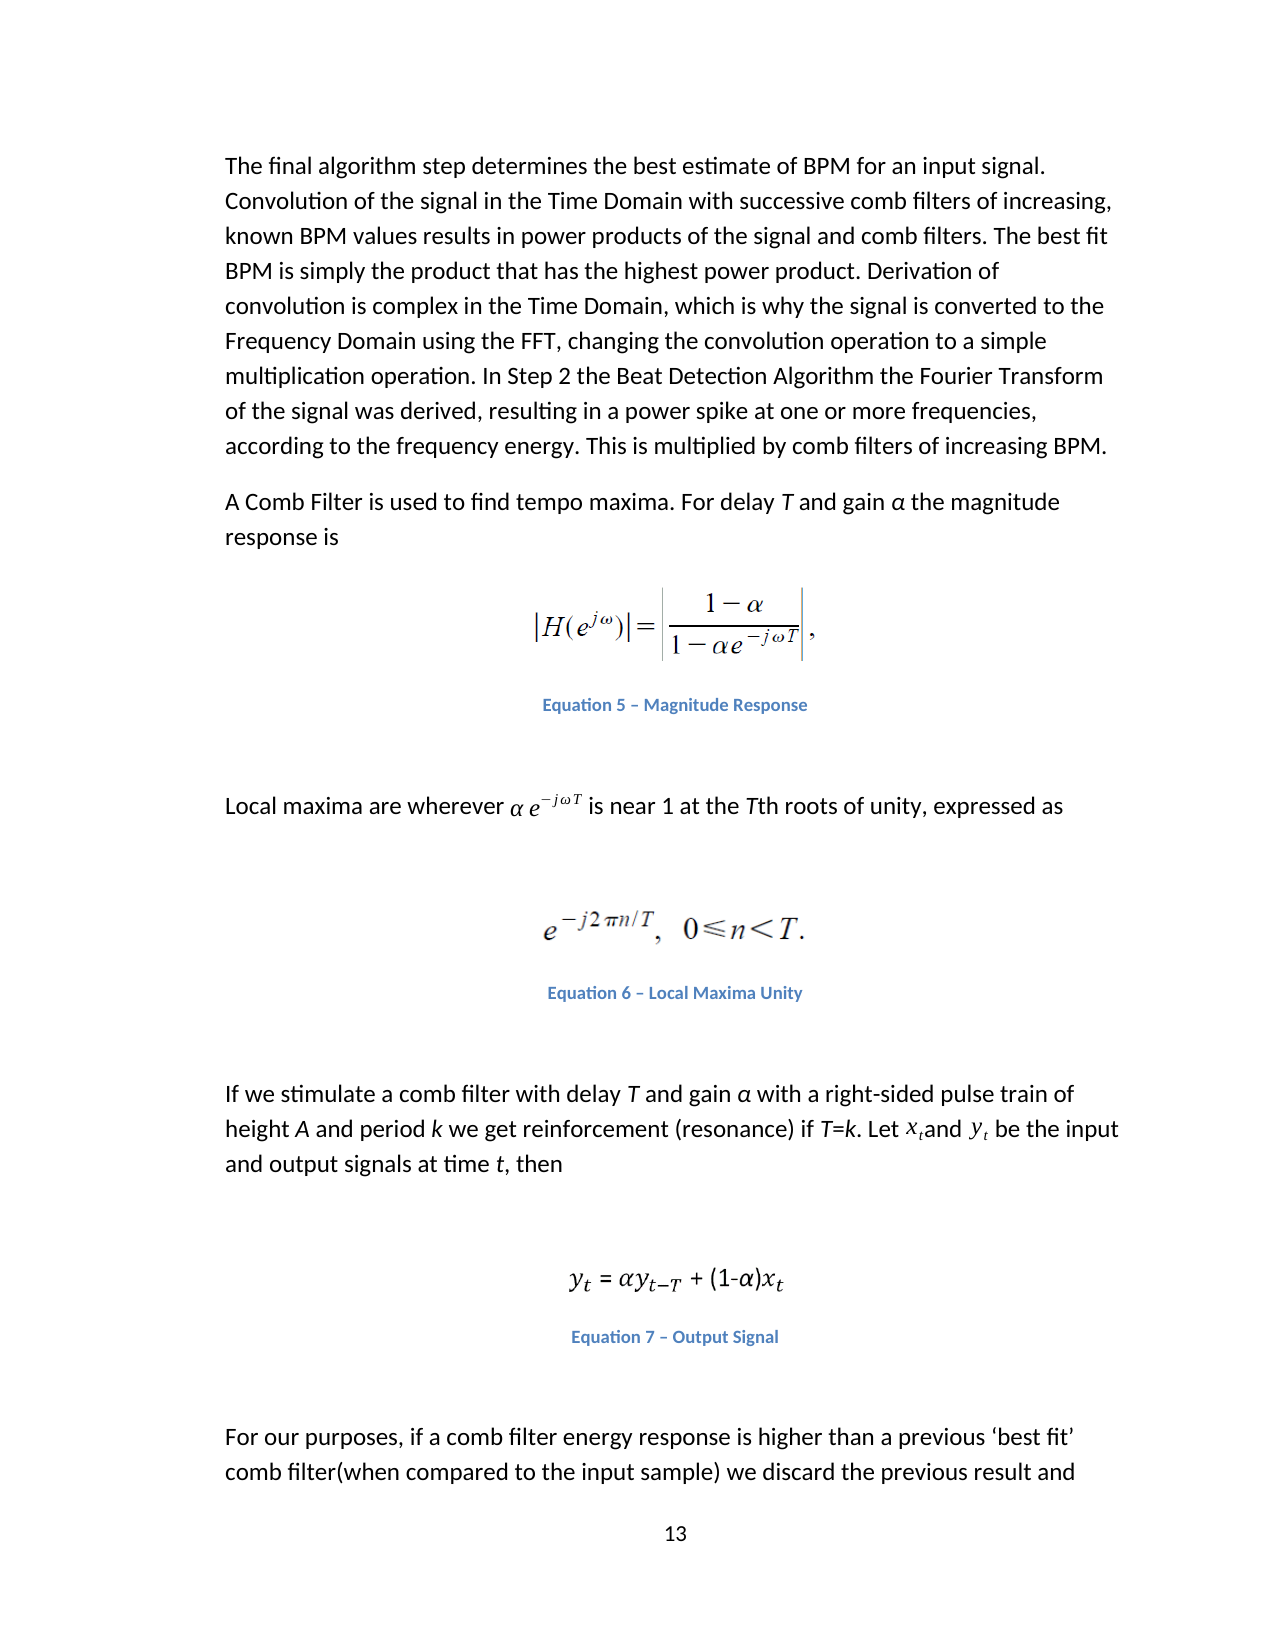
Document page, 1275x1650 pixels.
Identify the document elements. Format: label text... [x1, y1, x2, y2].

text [225, 1422, 1125, 1487]
text A Comb Filter is used to find tempo maxima. For delay T and gain α the magnitude response is [225, 486, 1125, 551]
text Equation – Local Maxima Unity [225, 981, 1125, 1004]
text If we stimulate a comb filter with delay T and gain α with a right-sided pulse train of height A and period k we get reinforcement (resonance) if T=k. Let and be the input and output signals at time t, then [225, 1078, 1125, 1179]
text Equation – Magnitude Response [225, 693, 1125, 716]
text The final algorithm step determines the best estimate of BPM for an input signal. Convolution of the signal in the Time Domain with successive comb filters of increasing, known BPM values results in power products of the signal and comb filters. The best fit BPM is simply the product that has the highest power product. Derivation of convolution is complex in the Time Domain, which is why the signal is converted to the Frequency Domain using the FFT, changing the convolution operation to a simple multiplication operation. In Step 2 the Beat Detection Algorithm the Fourier Transform of the signal was derived, resulting in a power spike at one or more frequencies, according to the frequency energy. This is multiplied by comb filters of increasing BPM. [225, 150, 1125, 461]
text Local maxima are wherever is near 1 at the Tth roots of unity, expressed as [225, 790, 1125, 821]
text Equation – Output Signal [225, 1325, 1125, 1348]
picture [557, 1260, 793, 1300]
picture [508, 576, 842, 669]
picture [529, 902, 821, 956]
